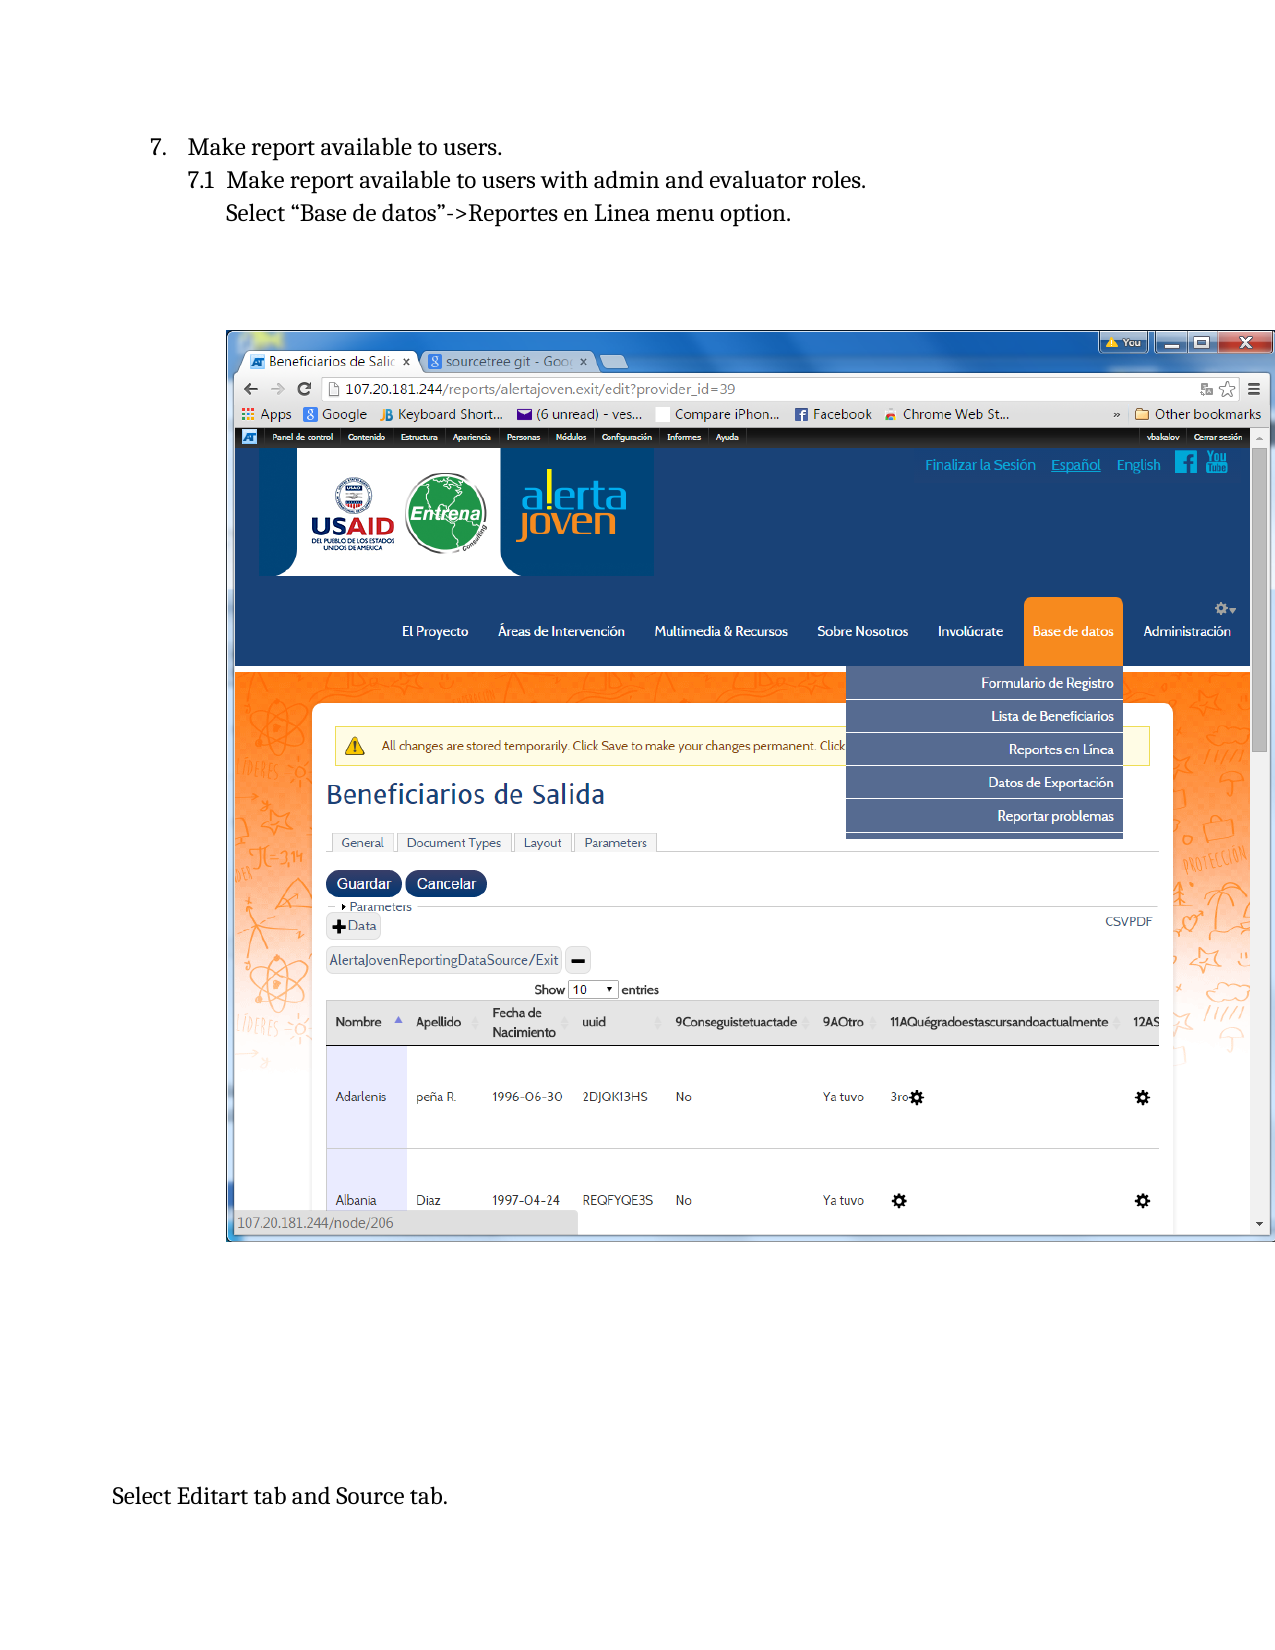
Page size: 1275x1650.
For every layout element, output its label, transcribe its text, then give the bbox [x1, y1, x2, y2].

text Select Editart tab and Source tab. [112, 1482, 1162, 1511]
list Select “Base de datos”->Reportes en Linea menu option. [226, 198, 1162, 227]
picture [226, 330, 1275, 1242]
list Make report available to users. [150, 132, 1162, 161]
list Make report available to users with admin and evaluator roles. [187, 166, 1162, 194]
